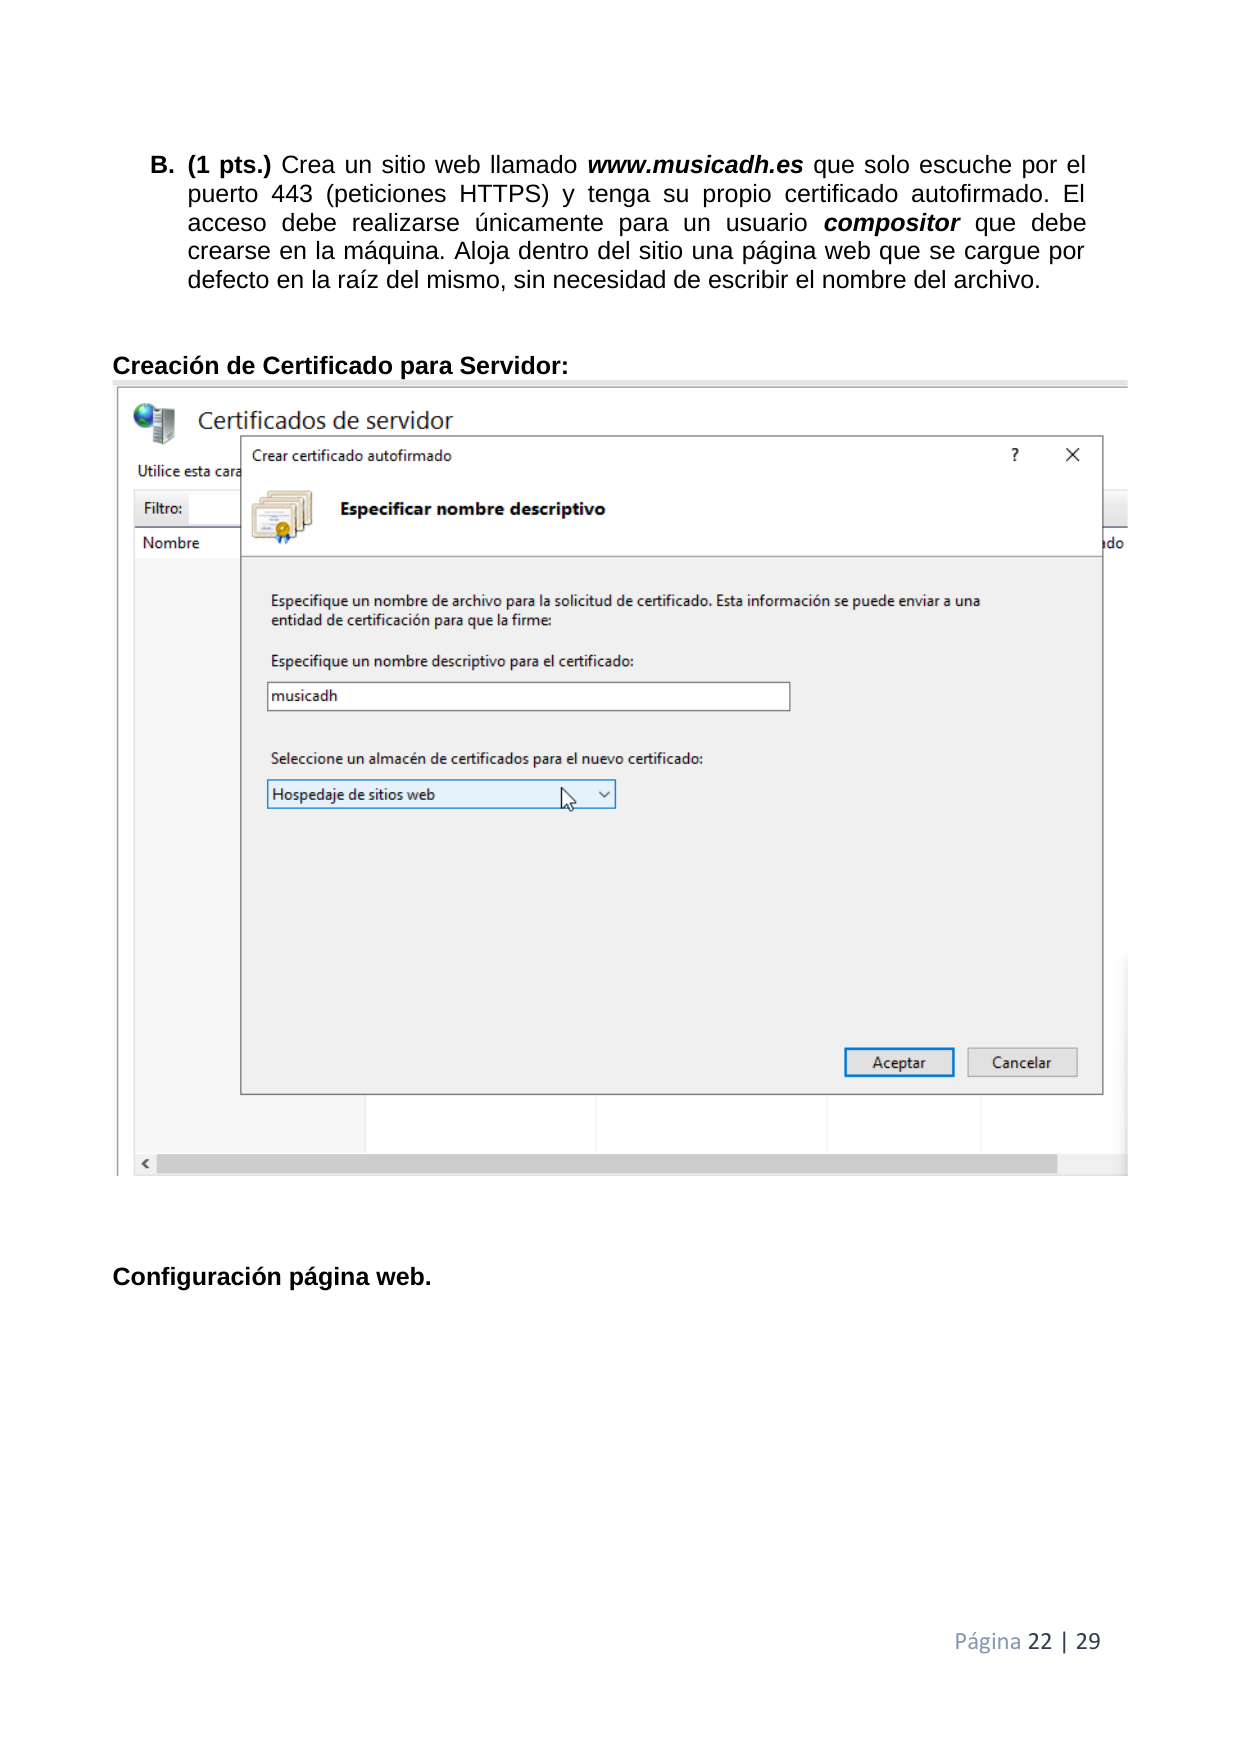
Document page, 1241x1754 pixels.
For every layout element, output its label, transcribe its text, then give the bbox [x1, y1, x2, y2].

text Creación de Certificado para Servidor: [112, 351, 1087, 380]
text Configuración página web. [112, 1262, 1087, 1291]
list (1 pts.) Crea un sitio web llamado www.musicadh.es que solo escuche por el puerto 443 (peticiones HTTPS) y tenga su propio certificado autofirmado. El acceso debe realizarse únicamente para un usuario compositor que debe crearse en la máquina. Aloja dentro del sitio una página web que se cargue por defecto en la raíz del mismo, sin necesidad de escribir el nombre del archivo. [150, 150, 1087, 294]
picture [112, 380, 1128, 1176]
